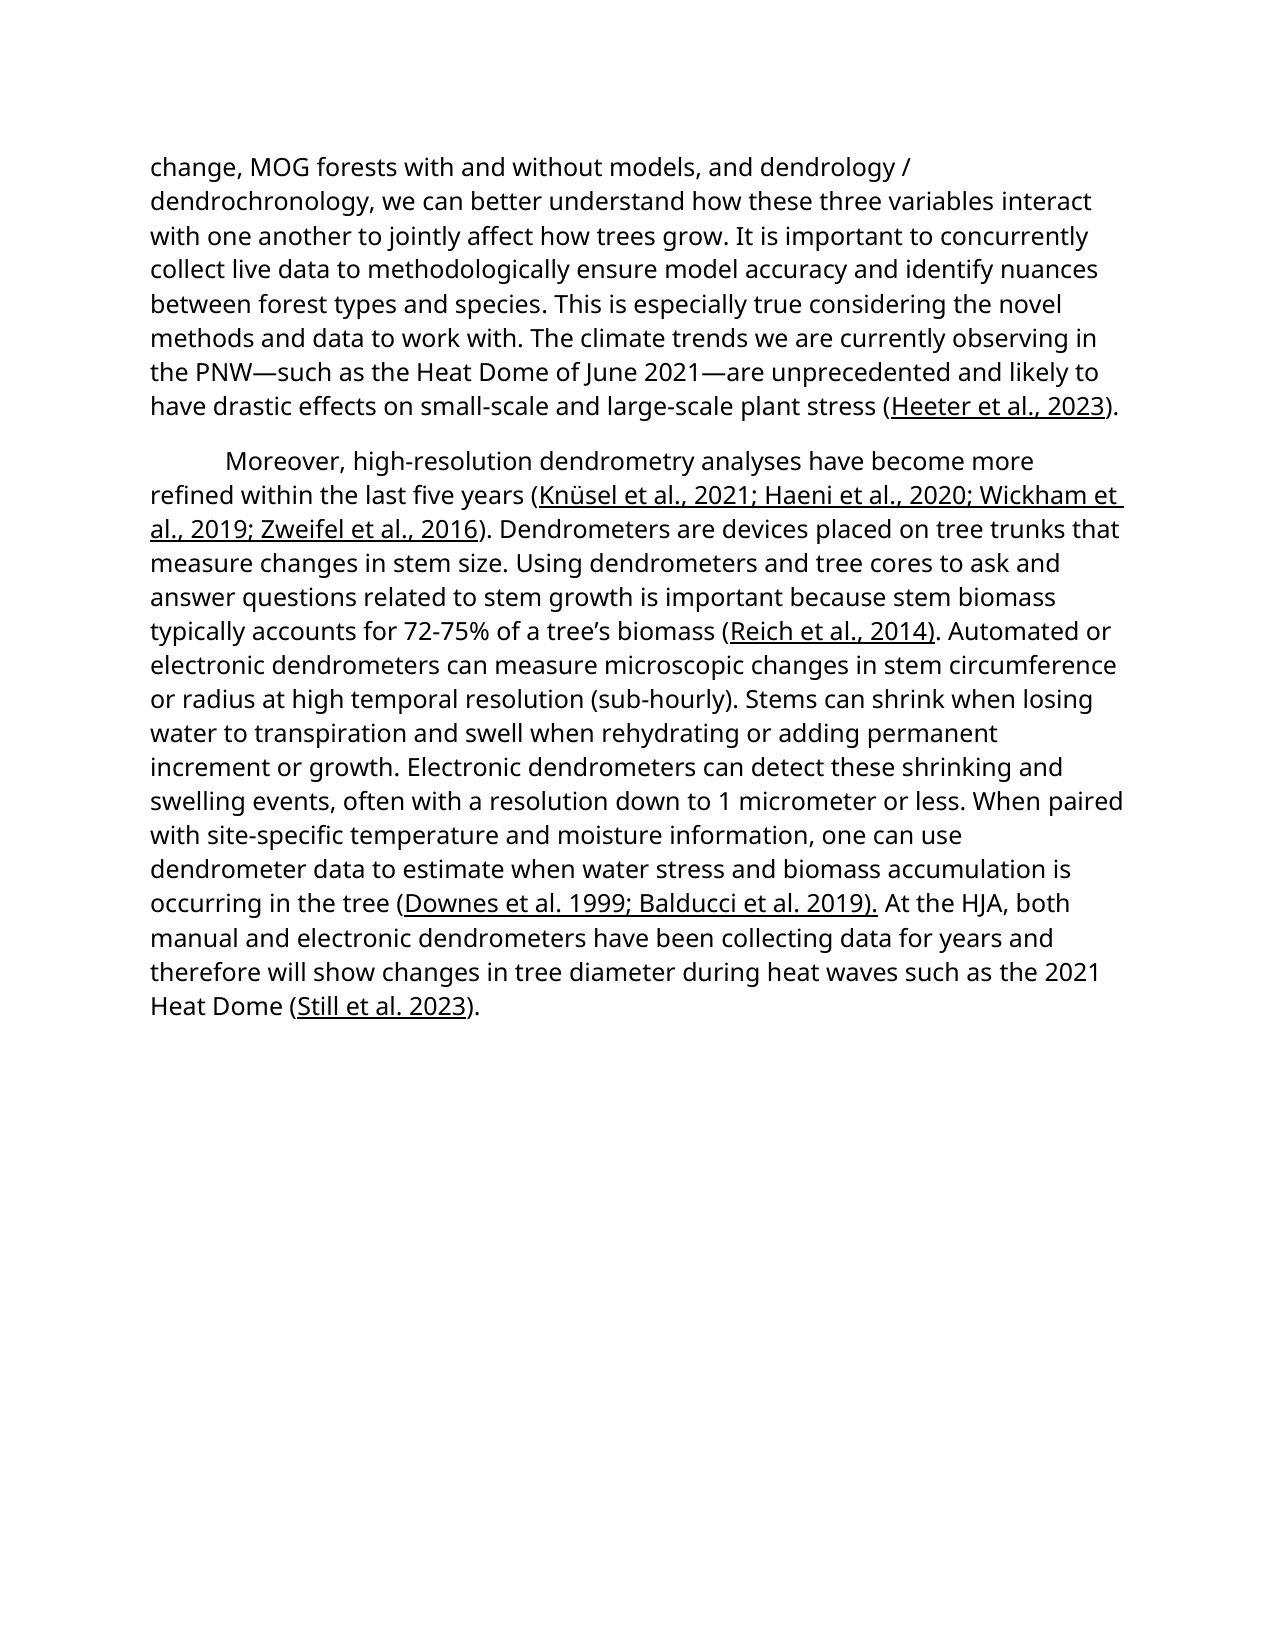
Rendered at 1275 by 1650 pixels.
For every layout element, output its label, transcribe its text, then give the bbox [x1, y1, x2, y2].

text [150, 150, 1125, 422]
text Moreover, high-resolution dendrometry analyses have become more refined within the last five years (Knüsel et al., 2021; Haeni et al., 2020; Wickham et al., 2019; Zweifel et al., 2016). Dendrometers are devices placed on tree trunks that measure changes in stem size. Using dendrometers and tree cores to ask and answer questions related to stem growth is important because stem biomass typically accounts for 72-75% of a tree’s biomass (Reich et al., 2014). Automated or electronic dendrometers can measure microscopic changes in stem circumference or radius at high temporal resolution (sub-hourly). Stems can shrink when losing water to transpiration and swell when rehydrating or adding permanent increment or growth. Electronic dendrometers can detect these shrinking and swelling events, often with a resolution down to 1 micrometer or less. When paired with site-specific temperature and moisture information, one can use dendrometer data to estimate when water stress and biomass accumulation is occurring in the tree (Downes et al. 1999; Balducci et al. 2019). At the HJA, both manual and electronic dendrometers have been collecting data for years and therefore will show changes in tree diameter during heat waves such as the 2021 Heat Dome (Still et al. 2023). [150, 443, 1125, 1022]
